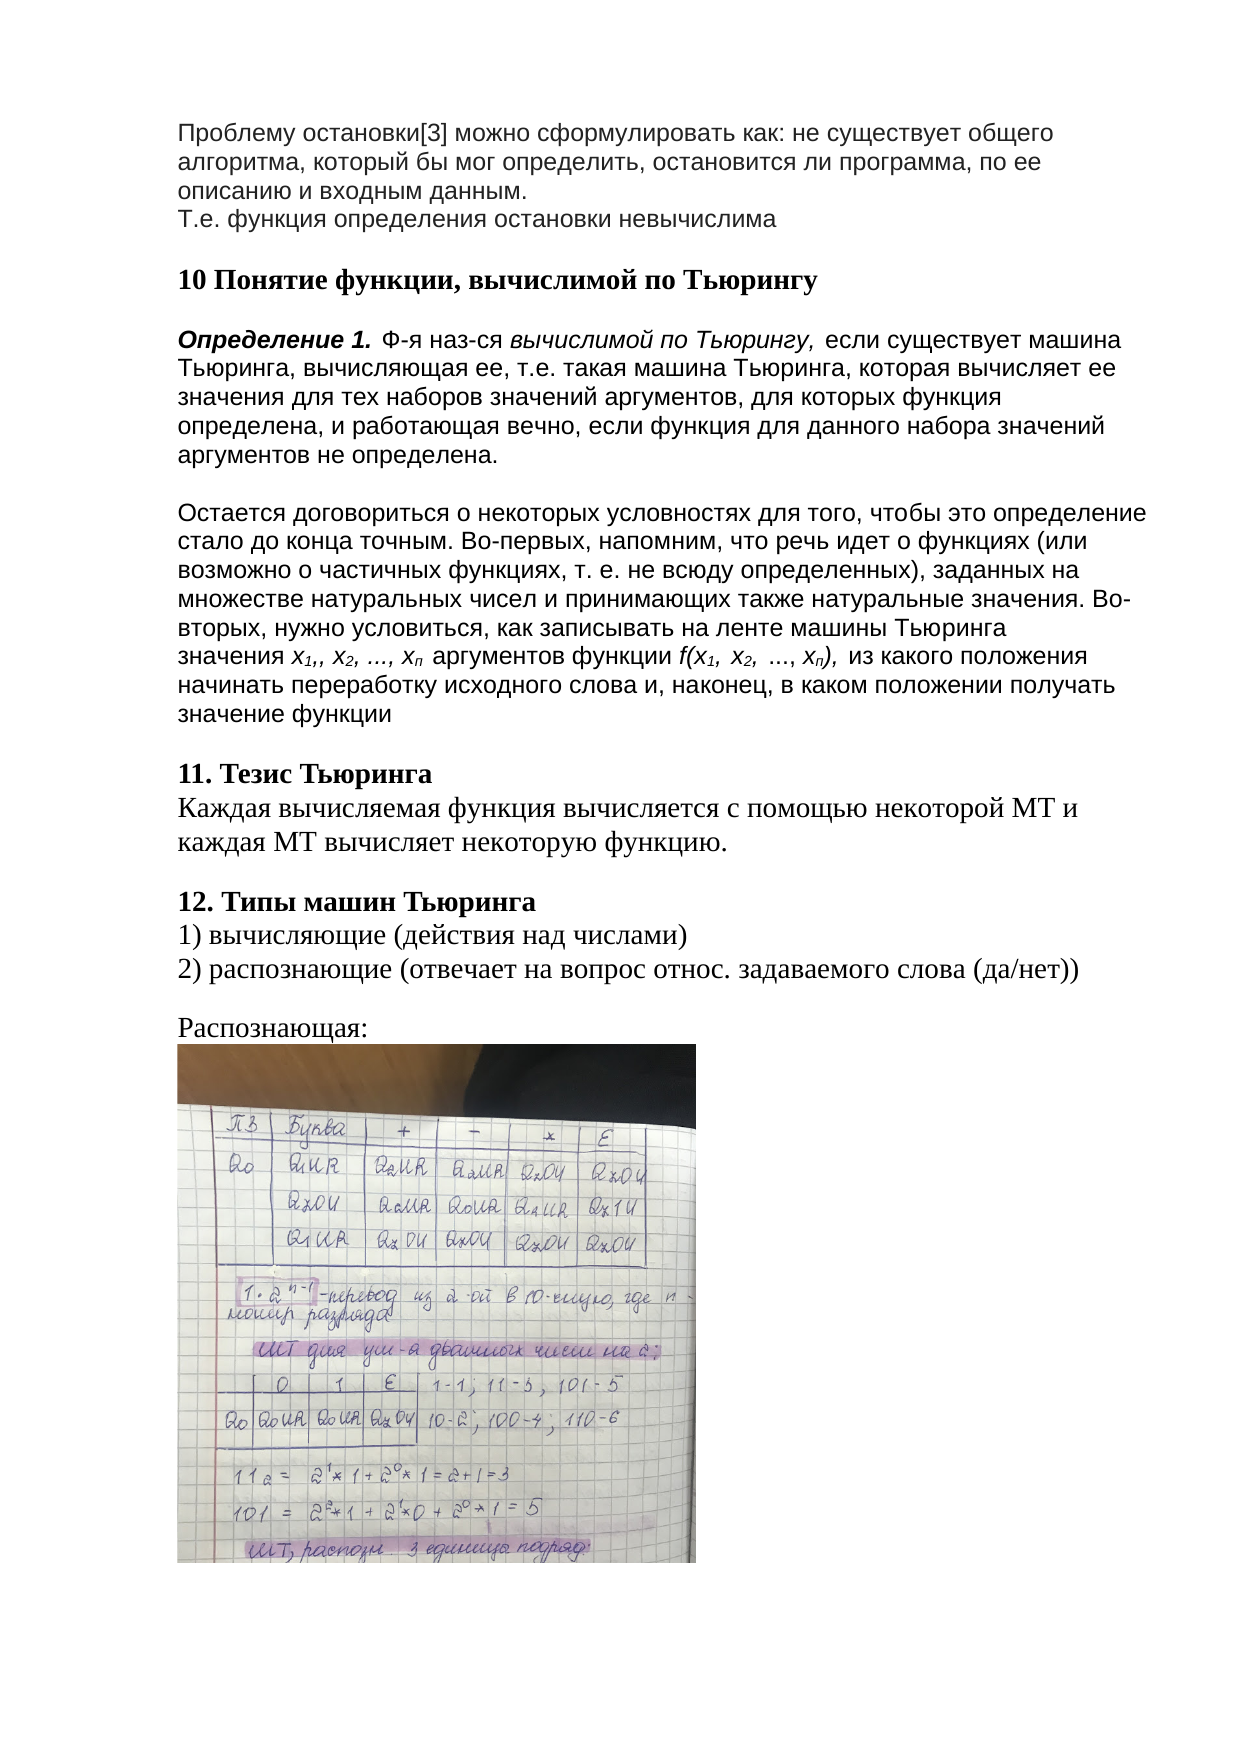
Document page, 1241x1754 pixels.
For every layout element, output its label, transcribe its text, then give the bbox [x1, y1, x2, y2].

text Распознающая: [177, 1011, 1152, 1044]
text 2) распознающие (отвечает на вопрос относ. задаваемого слова (да/нет)) [177, 951, 1152, 984]
text Каждая вычисляемая функция вычисляется с помощью некоторой МТ и каждая МТ вычисляет некоторую функцию. [177, 790, 1152, 857]
subtitle 12. Типы машин Тьюринга [177, 884, 1152, 917]
text Остается договориться о некоторых условностях для того, чтобы это определение стало до конца точным. Во-первых, напомним, что речь идет о функциях (или возможно о частичных функциях, т. е. не всюду определенных), заданных на множестве натуральных чисел и принимающих также натуральные значения. Во-вторых, нужно условиться, как записывать на ленте машины Тьюринга значения х1,, х2, ..., хп аргументов функции f(x1, x2, ..., хп), из какого положения начинать переработку исходного слова и, наконец, в каком положении получать значение функции [177, 497, 1152, 727]
subtitle 11. Тезис Тьюринга [177, 757, 1152, 790]
text 1) вычисляющие (действия над числами) [177, 917, 1152, 951]
picture [177, 1044, 696, 1563]
text Определение 1. Ф-я наз-ся вычислимой по Тьюрингу, если существует машина Тьюринга, вычисляющая ее, т.е. такая машина Тьюринга, которая вычисляет ее значения для тех наборов значений аргументов, для которых функция определена, и работающая вечно, если функция для данного набора значений аргументов не определена. [177, 324, 1152, 468]
text Проблему остановки[3] можно сформулировать как: не существует общего алгоритма, который бы мог определить, остановится ли программа, по ее описанию и входным данным. Т.е. функция определения остановки невычислима [528, 118, 1152, 233]
text 10 Понятие функции, вычислимой по Тьюрингу [177, 262, 1152, 295]
